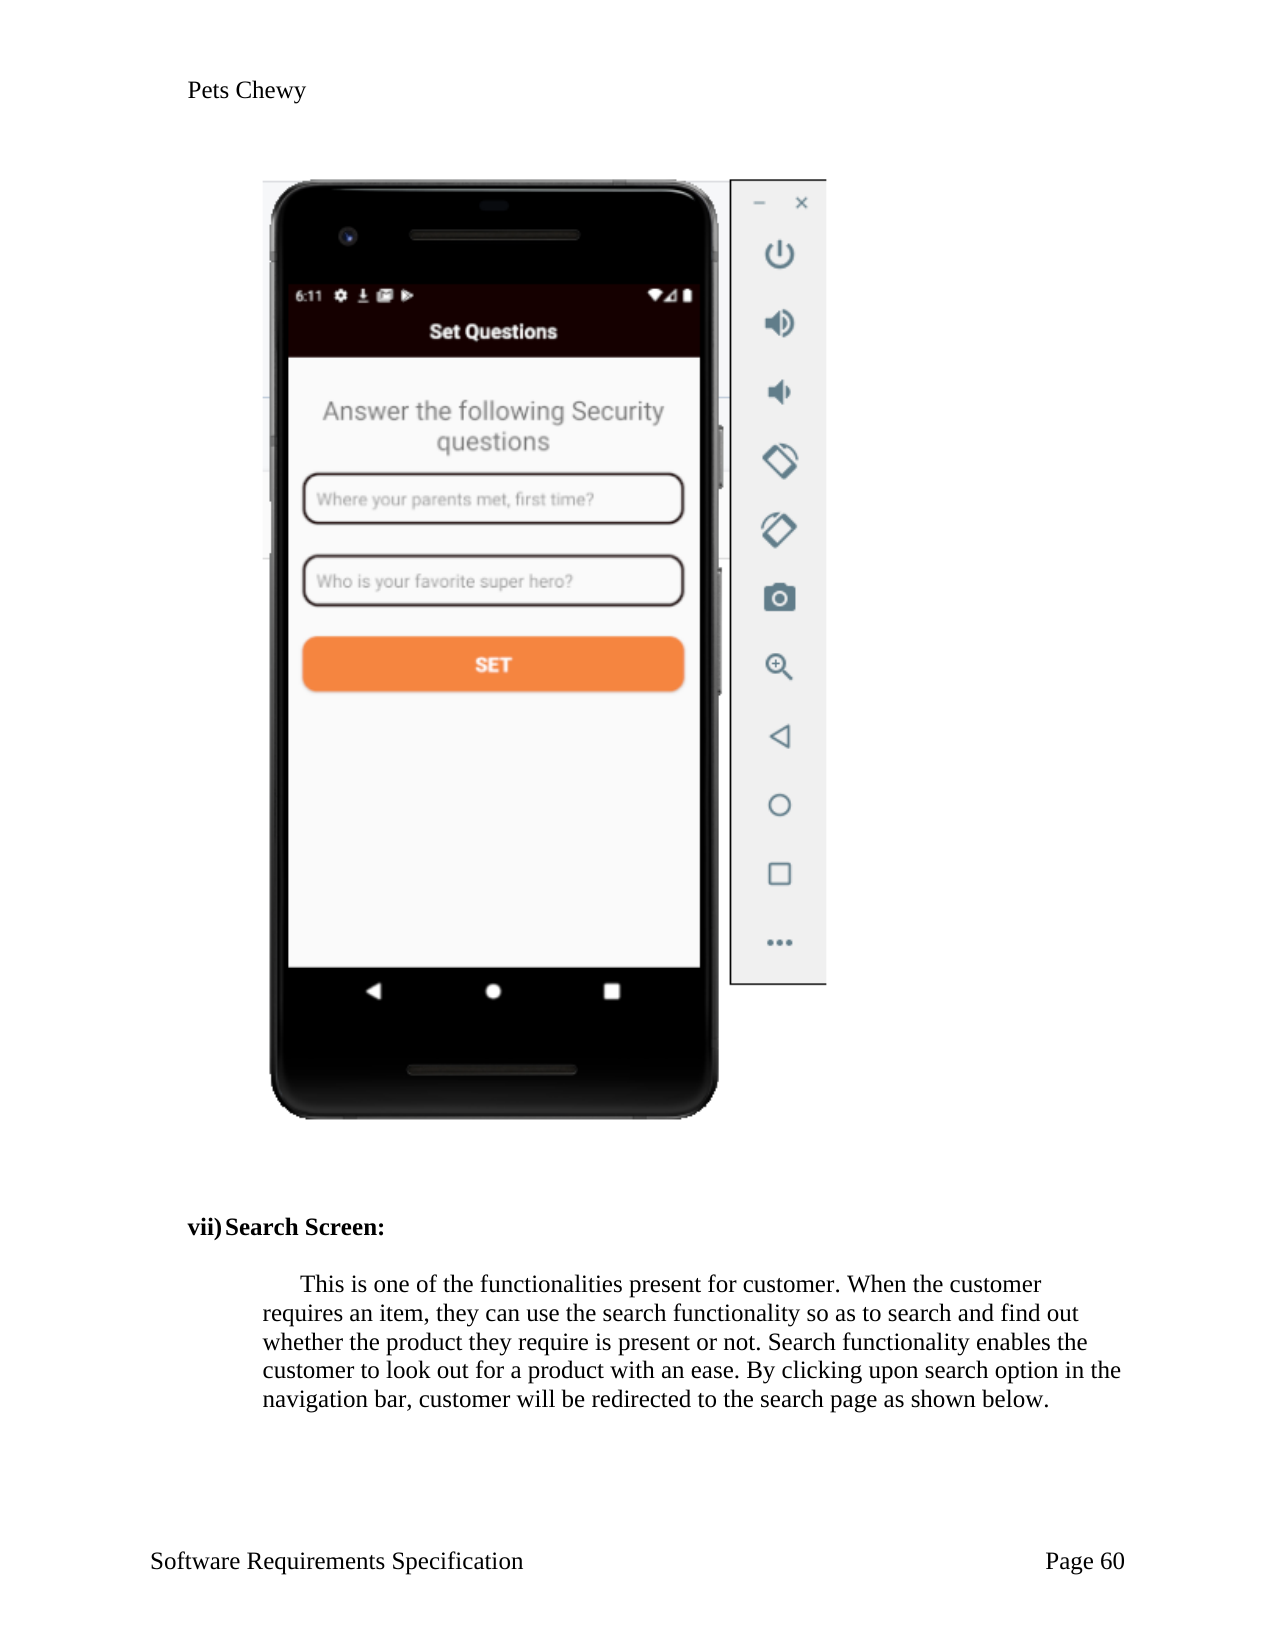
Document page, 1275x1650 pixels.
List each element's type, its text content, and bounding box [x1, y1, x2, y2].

picture [262, 178, 827, 1126]
list Search Screen: [187, 1212, 1125, 1241]
list This is one of the functionalities present for customer. When the customer requires an item, they can use the search functionality so as to search and find out whether the product they require is present or not. Search functionality enables the customer to look out for a product with an ease. By clicking upon search option in the navigation bar, customer will be redirected to the search page as shown below. [262, 1269, 1125, 1413]
